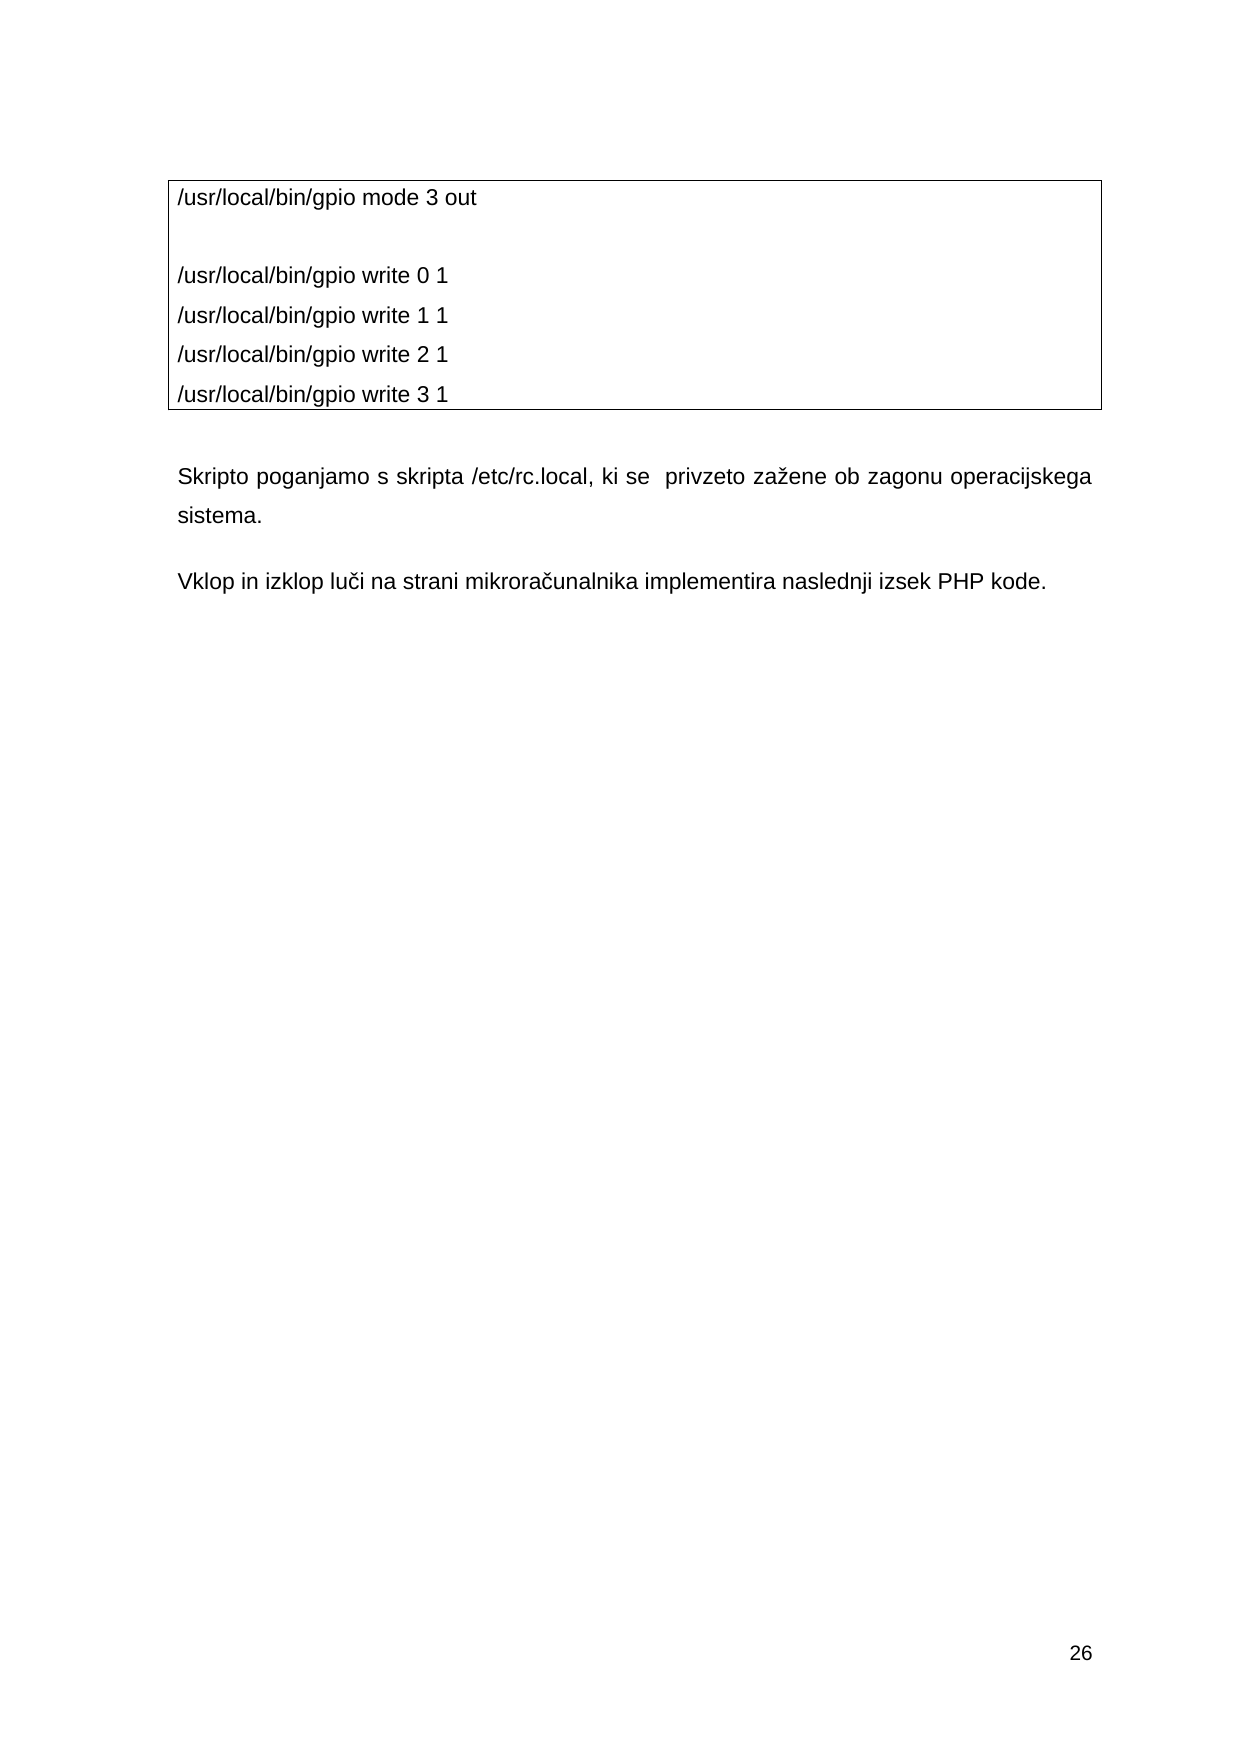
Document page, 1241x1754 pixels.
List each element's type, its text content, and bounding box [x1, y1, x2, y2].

text /usr/local/bin/gpio write 3 1 [169, 378, 1101, 409]
text Vklop in izklop luči na strani mikroračunalnika implementira naslednji izsek PHP kode. [177, 568, 1092, 594]
text /usr/local/bin/gpio write 2 1 [169, 338, 1101, 368]
text /usr/local/bin/gpio write 1 1 [169, 299, 1101, 328]
text Skripto poganjamo s skripta /etc/rc.local, ki se privzeto zažene ob zagonu operacijskega sistema. [177, 463, 1092, 529]
text /usr/local/bin/gpio mode 3 out [169, 181, 1101, 210]
text /usr/local/bin/gpio write 0 1 [169, 259, 1101, 289]
